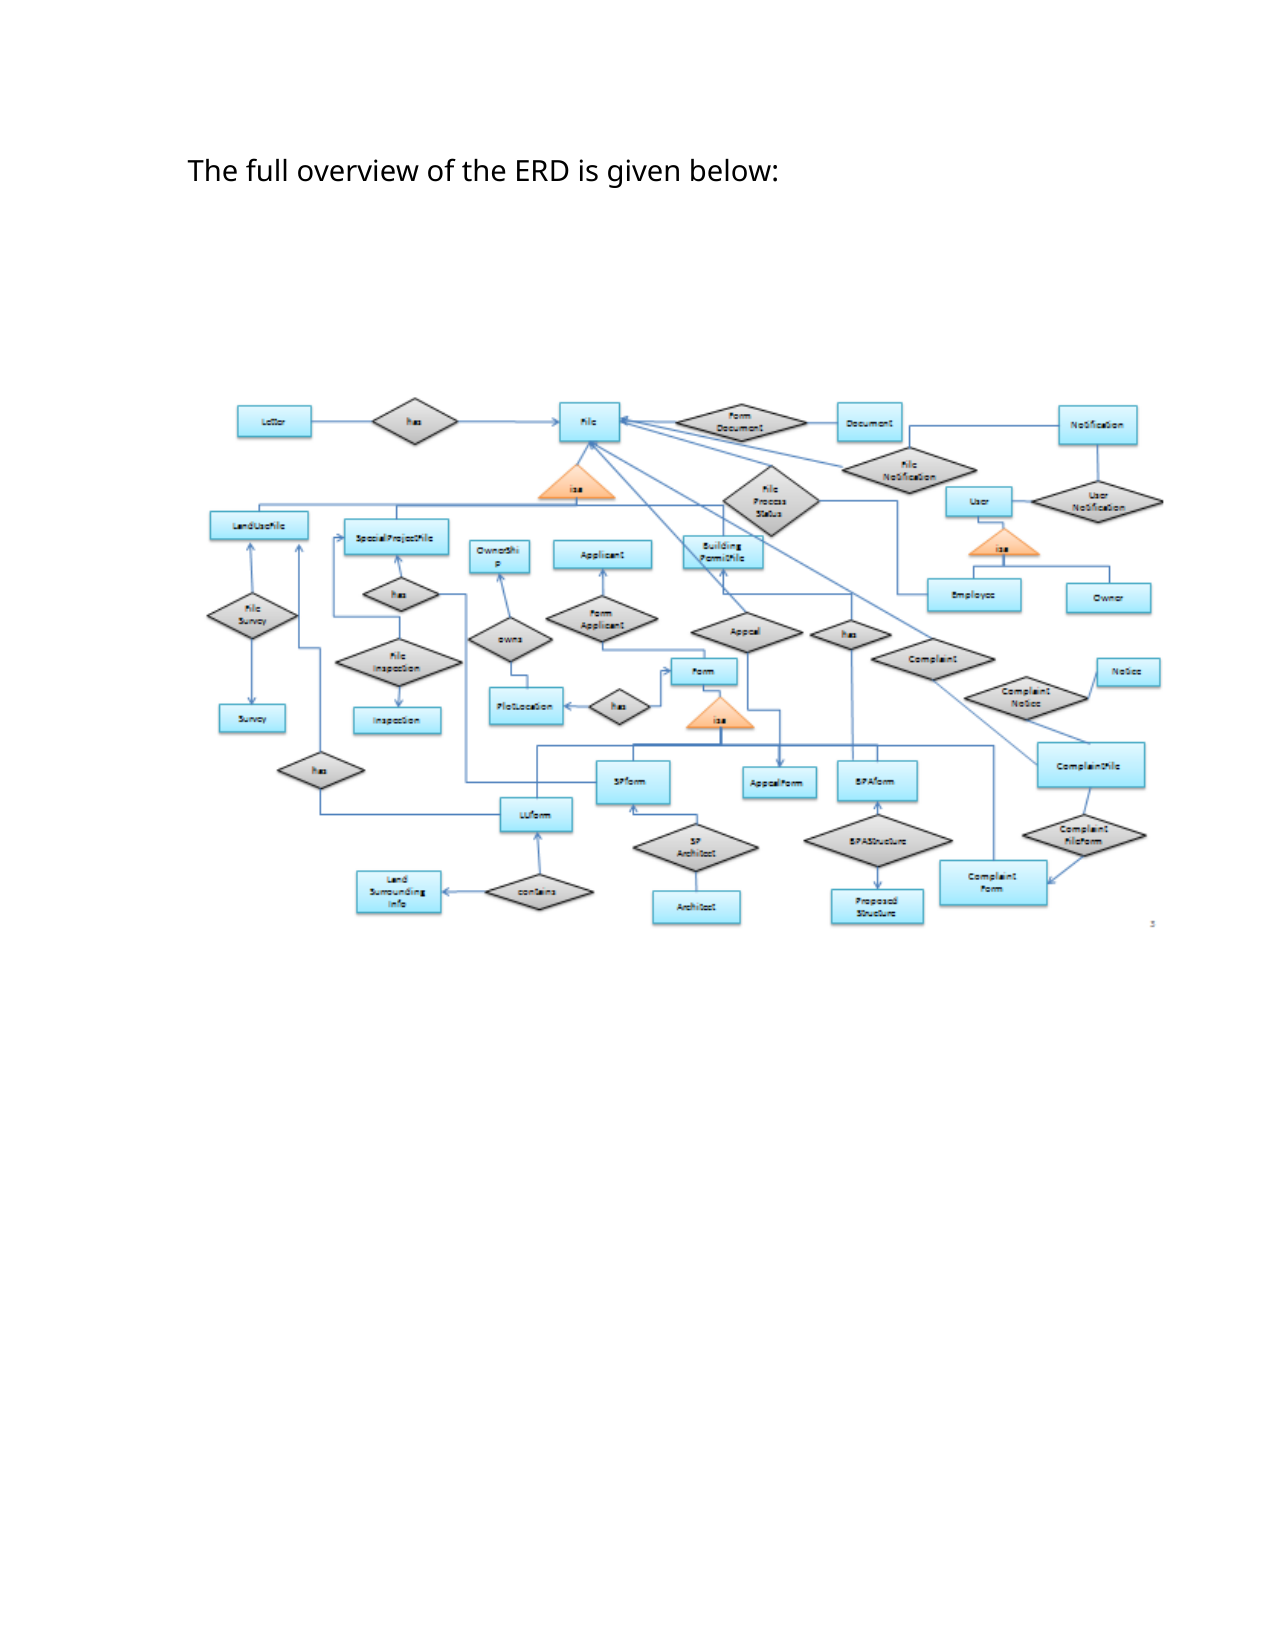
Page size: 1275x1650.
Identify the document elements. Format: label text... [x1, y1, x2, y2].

text The full overview of the ERD is given below: [187, 150, 1125, 190]
picture [187, 387, 1164, 938]
